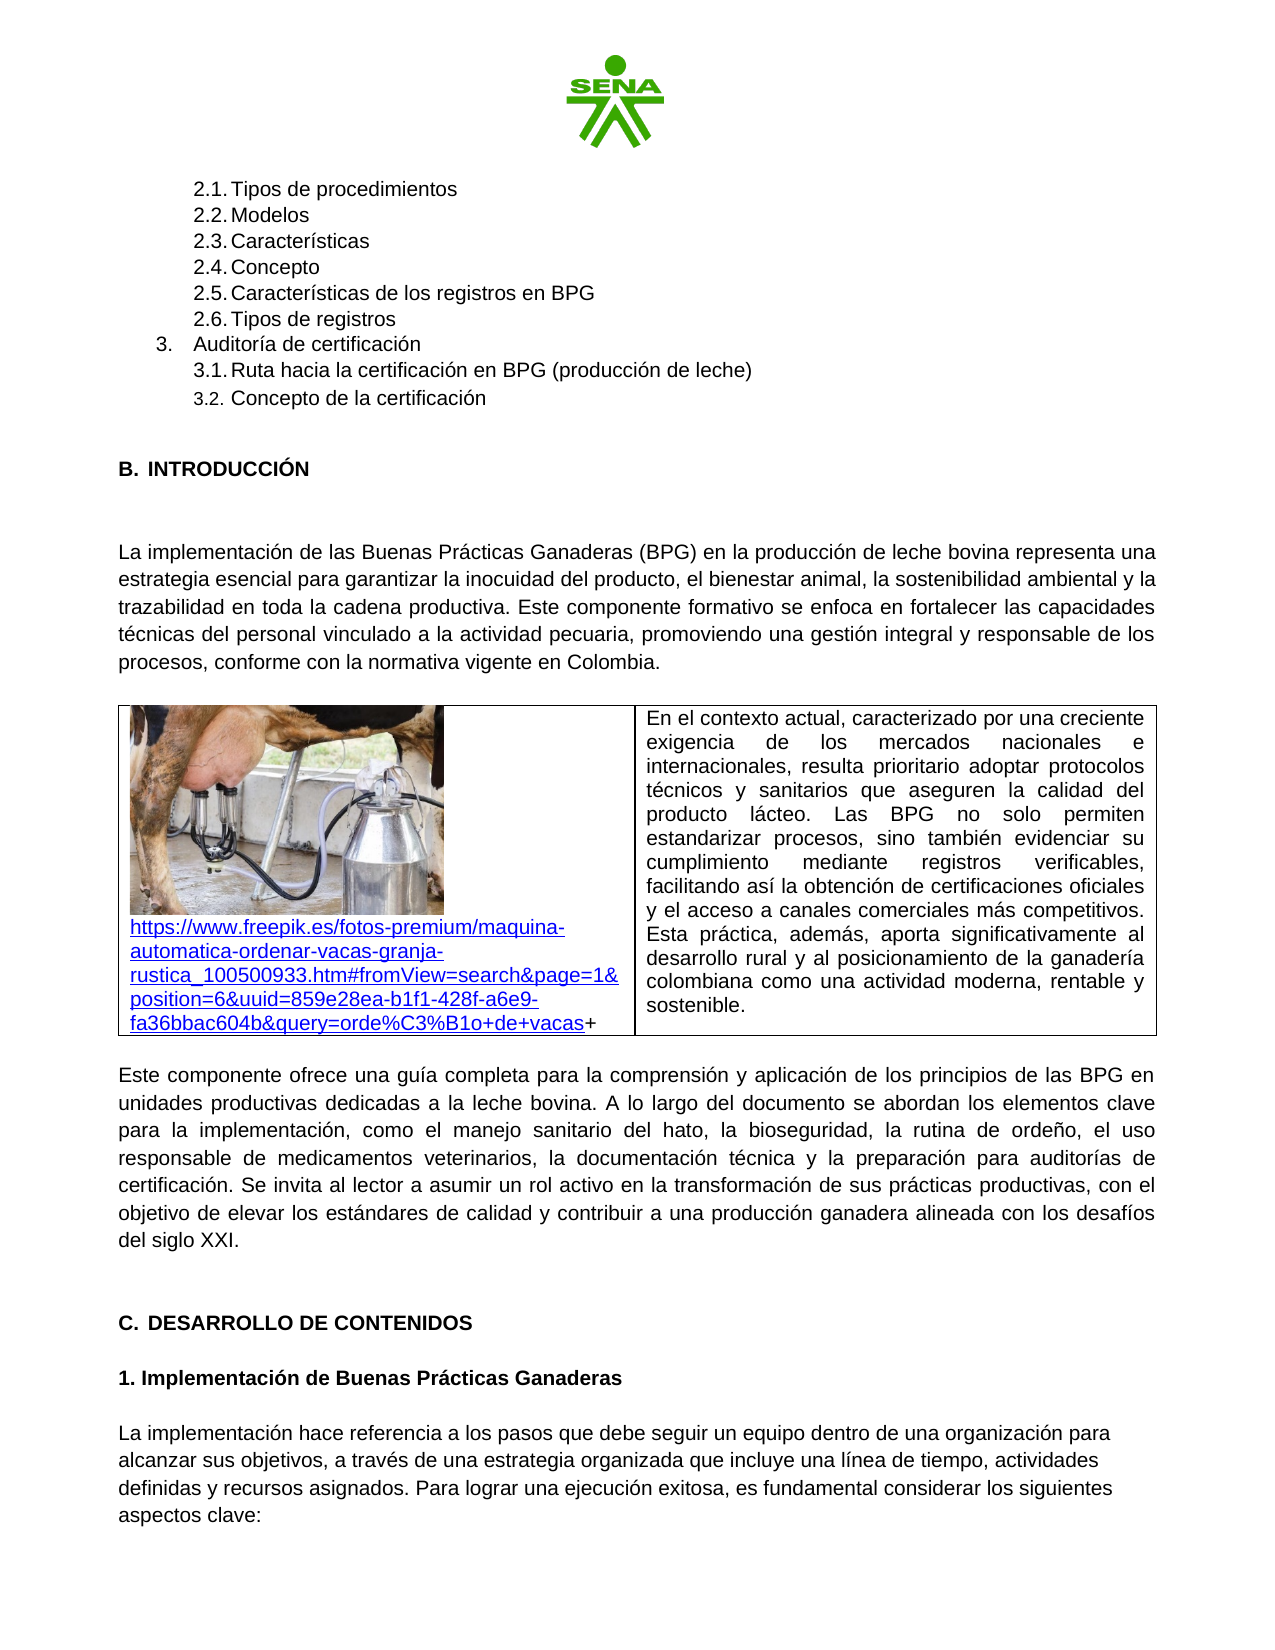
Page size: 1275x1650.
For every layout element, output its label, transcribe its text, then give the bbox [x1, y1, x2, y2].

list INTRODUCCIÓN [118, 457, 1157, 481]
list Características [193, 229, 1157, 253]
text La implementación de las Buenas Prácticas Ganaderas (BPG) en la producción de leche bovina representa una estrategia esencial para garantizar la inocuidad del producto, el bienestar animal, la sostenibilidad ambiental y la trazabilidad en toda la cadena productiva. Este componente formativo se enfoca en fortalecer las capacidades técnicas del personal vinculado a la actividad pecuaria, promoviendo una gestión integral y responsable de los procesos, conforme con la normativa vigente en Colombia. [118, 540, 1157, 674]
list Características de los registros en BPG [193, 281, 1157, 304]
list Concepto de la certificación [193, 386, 1157, 409]
list Tipos de registros [193, 306, 1157, 330]
picture [566, 55, 664, 148]
list Auditoría de certificación [156, 332, 1157, 356]
text 1. Implementación de Buenas Prácticas Ganaderas [118, 1366, 1157, 1390]
text La implementación hace referencia a los pasos que debe seguir un equipo dentro de una organización para alcanzar sus objetivos, a través de una estrategia organizada que incluye una línea de tiempo, actividades definidas y recursos asignados. Para lograr una ejecución exitosa, es fundamental considerar los siguientes aspectos clave: [118, 1421, 1157, 1527]
picture [129, 705, 444, 915]
list Modelos [193, 203, 1157, 227]
list Concepto [193, 255, 1157, 279]
table_header https://www.freepik.es/fotos-premium/maquina-automatica-ordenar-vacas-granja-rustica_100500933.htm#fromView=search&page=1&position=6&uuid=859e28ea-b1f1-428f-a6e9-fa36bbac604b&query=orde%C3%B1o+de+vacas+ [119, 706, 634, 1035]
list DESARROLLO DE CONTENIDOS [118, 1311, 1157, 1335]
text Este componente ofrece una guía completa para la comprensión y aplicación de los principios de las BPG en unidades productivas dedicadas a la leche bovina. A lo largo del documento se abordan los elementos clave para la implementación, como el manejo sanitario del hato, la bioseguridad, la rutina de ordeño, el uso responsable de medicamentos veterinarios, la documentación técnica y la preparación para auditorías de certificación. Se invita al lector a asumir un rol activo en la transformación de sus prácticas productivas, con el objetivo de elevar los estándares de calidad y contribuir a una producción ganadera alineada con los desafíos del siglo XXI. [118, 1063, 1157, 1252]
list Tipos de procedimientos [193, 177, 1157, 201]
list Ruta hacia la certificación en BPG (producción de leche) [193, 358, 1157, 382]
table_header En el contexto actual, caracterizado por una creciente exigencia de los mercados nacionales e internacionales, resulta prioritario adoptar protocolos técnicos y sanitarios que aseguren la calidad del producto lácteo. Las BPG no solo permiten estandarizar procesos, sino también evidenciar su cumplimiento mediante registros verificables, facilitando así la obtención de certificaciones oficiales y el acceso a canales comerciales más competitivos. Esta práctica, además, aporta significativamente al desarrollo rural y al posicionamiento de la ganadería colombiana como una actividad moderna, rentable y sostenible. [636, 706, 1156, 1035]
